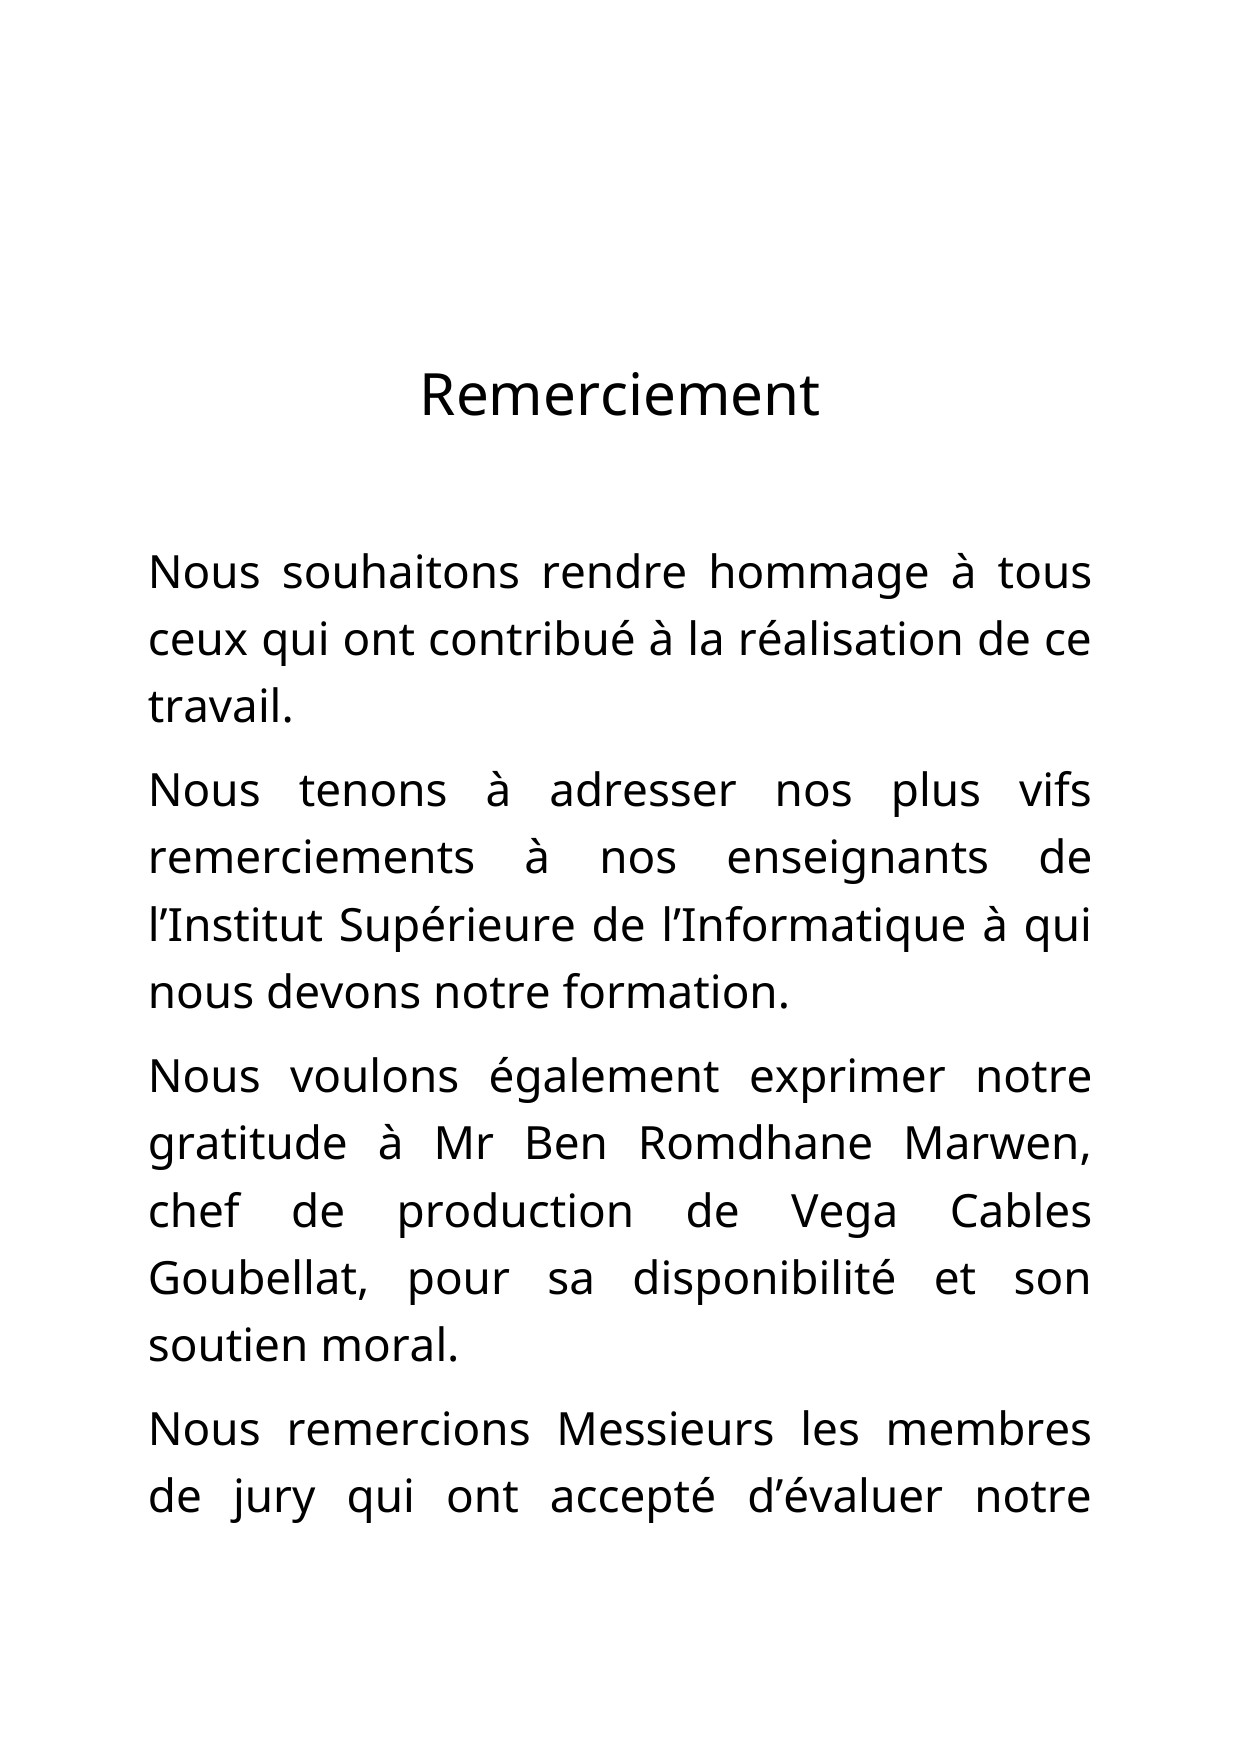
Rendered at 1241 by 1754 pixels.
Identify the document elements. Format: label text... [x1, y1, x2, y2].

text Nous souhaitons rendre hommage à tous ceux qui ont contribué à la réalisation de ce travail. [148, 539, 1093, 736]
text Nous tenons à adresser nos plus vifs remerciements à nos enseignants de l’Institut Supérieure de l’Informatique à qui nous devons notre formation. [148, 758, 1093, 1022]
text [148, 1397, 1093, 1526]
text Remerciement [148, 353, 1093, 432]
text Nous voulons également exprimer notre gratitude à Mr Ben Romdhane Marwen, chef de production de Vega Cables Goubellat, pour sa disponibilité et son soutien moral. [148, 1043, 1093, 1375]
